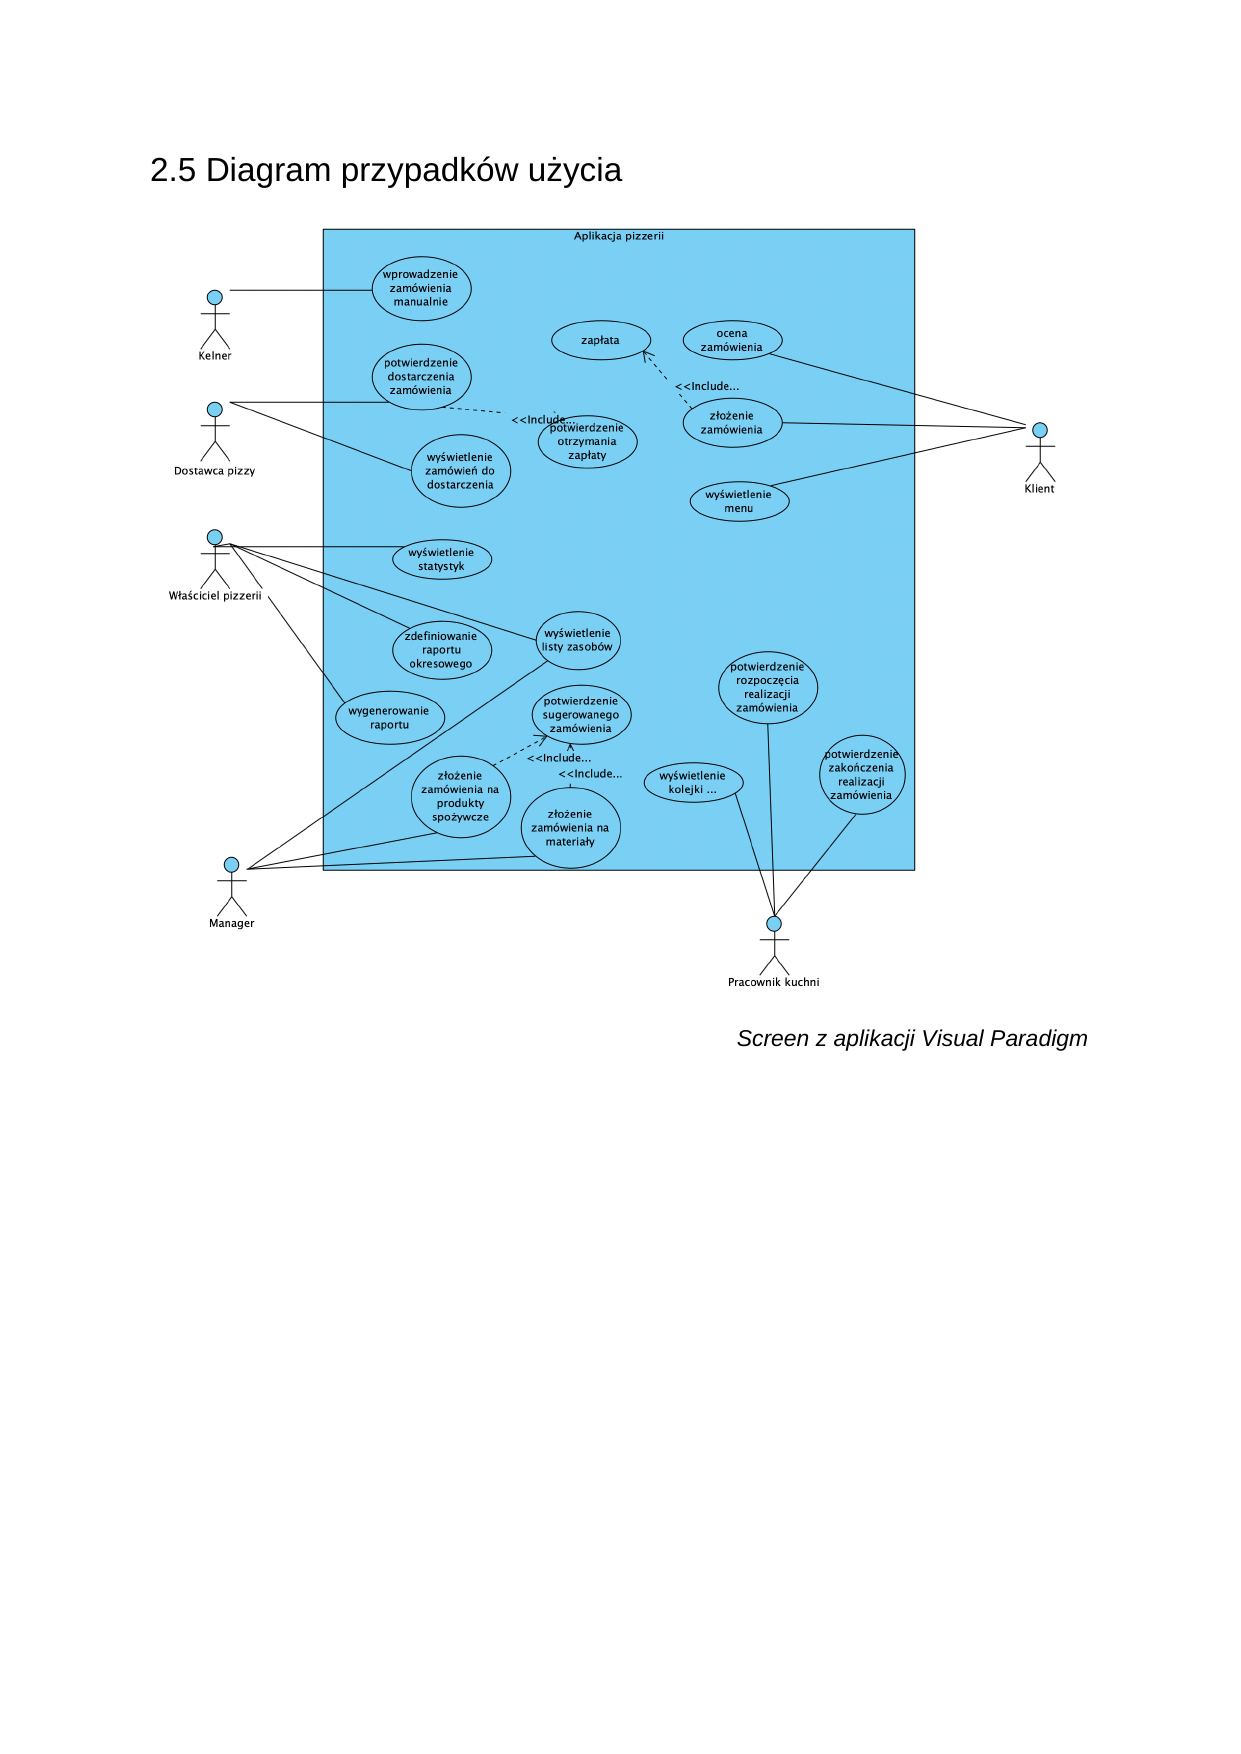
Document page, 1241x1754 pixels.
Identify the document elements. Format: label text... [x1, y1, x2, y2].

text Screen z aplikacji Visual Paradigm [150, 1025, 1090, 1051]
subtitle 2.5 Diagram przypadków użycia [150, 150, 1090, 188]
picture [150, 206, 1091, 1022]
